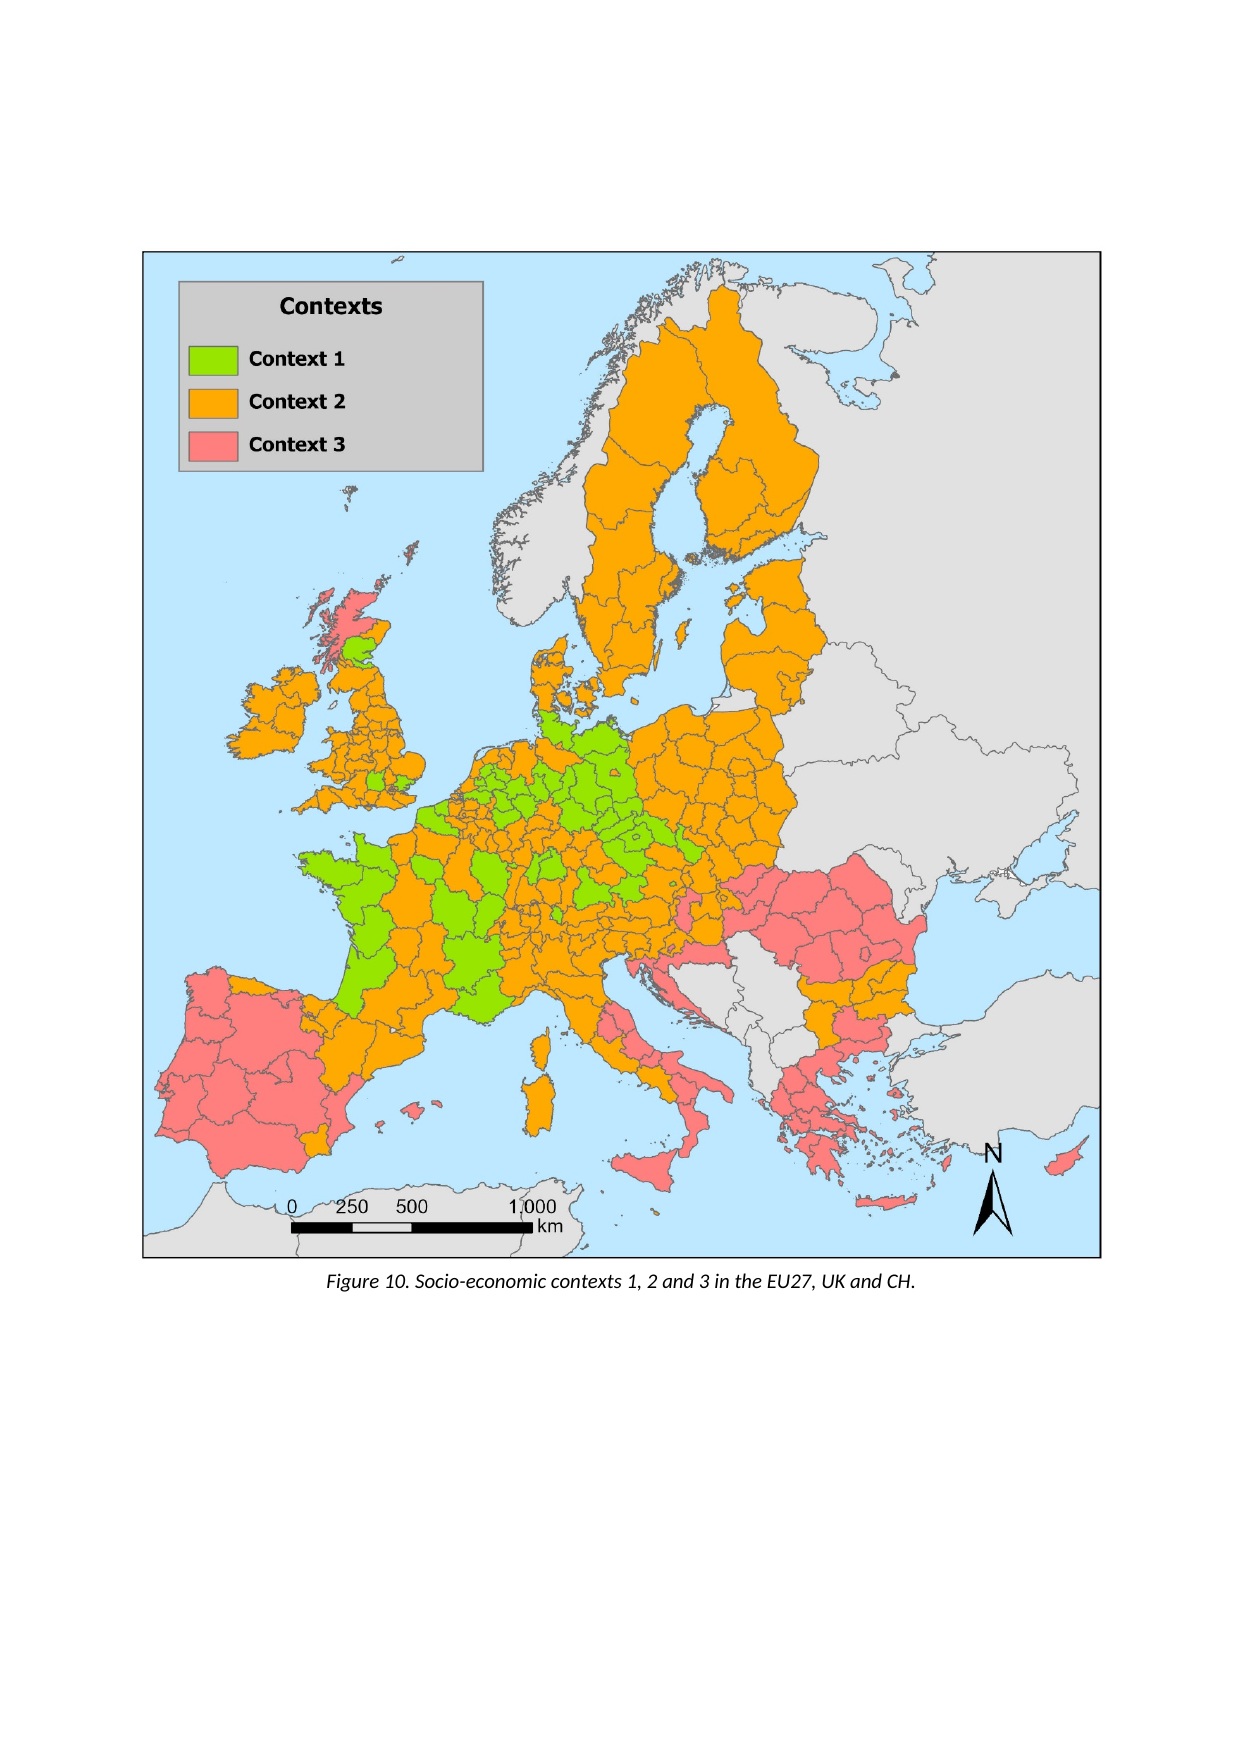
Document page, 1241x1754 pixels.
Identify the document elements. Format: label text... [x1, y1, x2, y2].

picture [131, 235, 1114, 1265]
